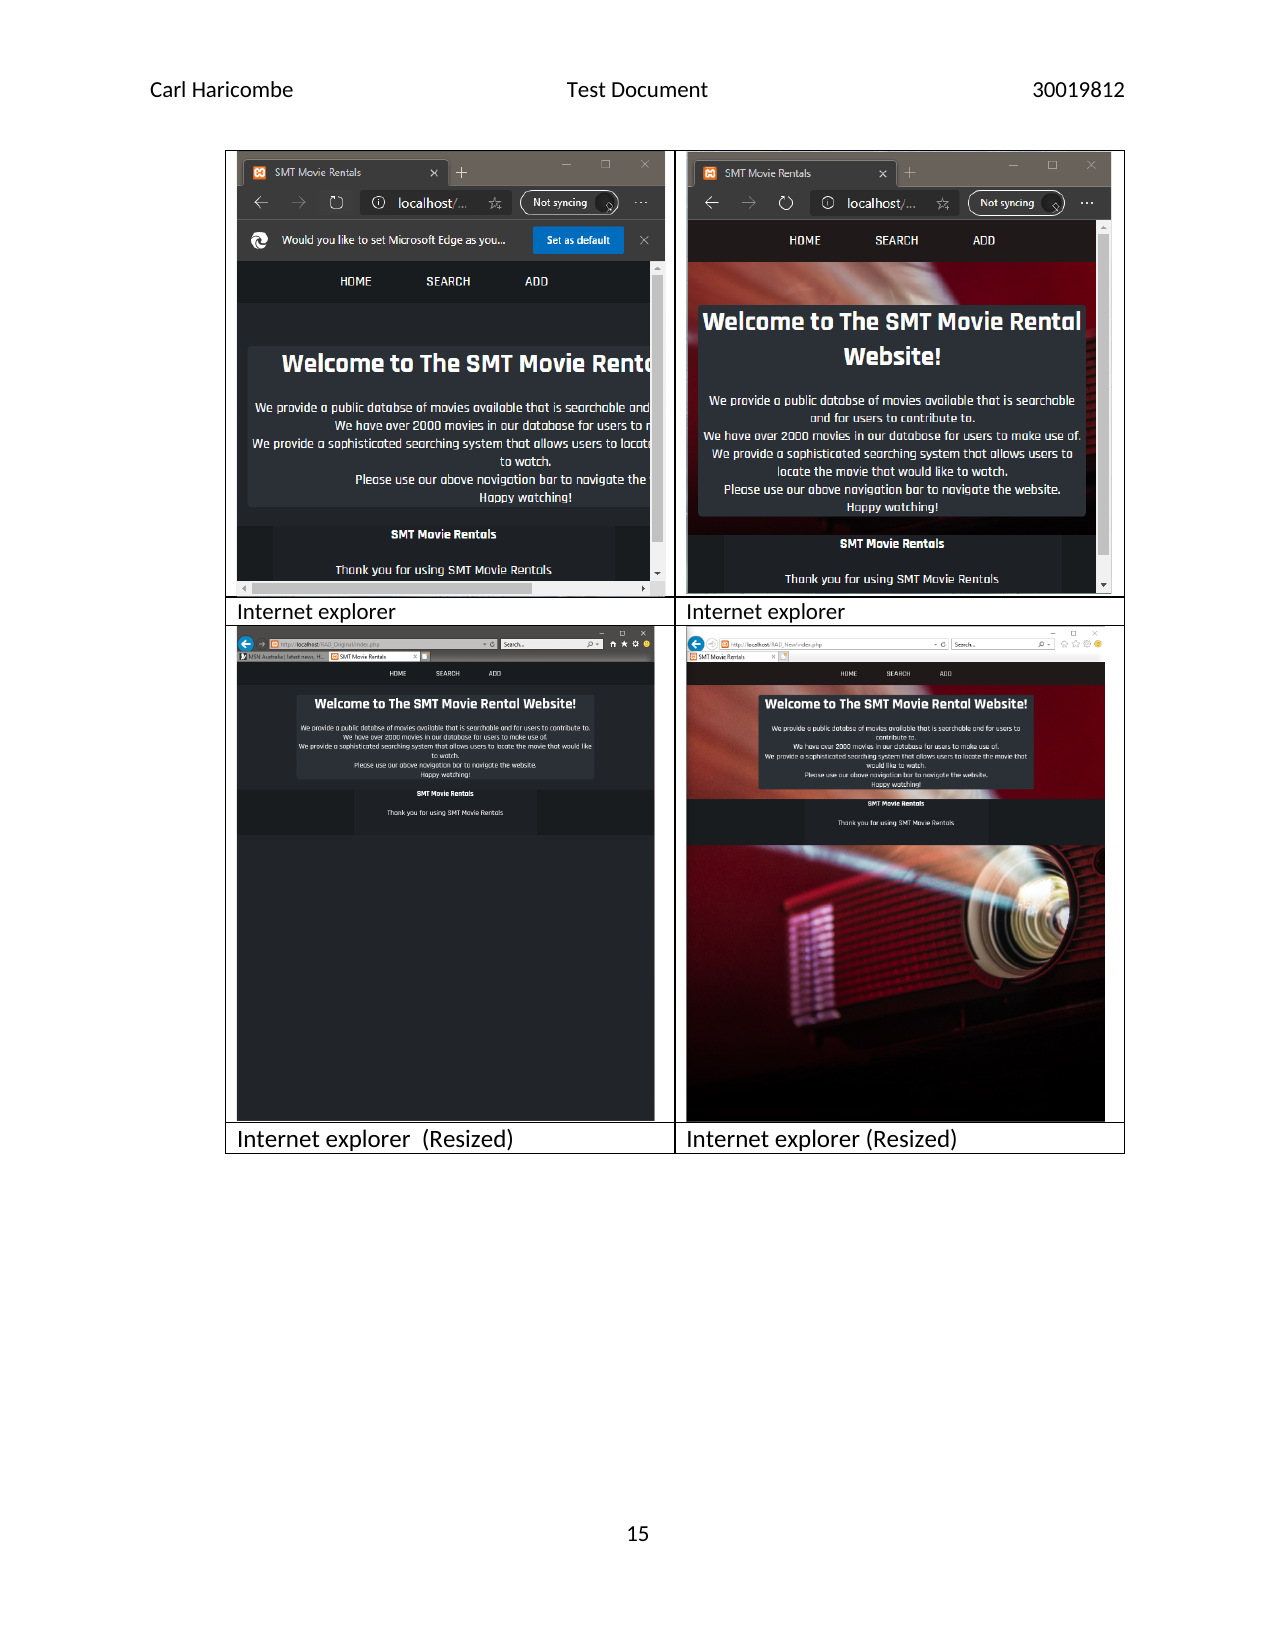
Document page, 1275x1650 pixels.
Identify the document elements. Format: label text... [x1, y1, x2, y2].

table_cell [226, 151, 236, 596]
table_cell [665, 151, 674, 596]
picture [236, 151, 665, 597]
table_cell [1105, 626, 1124, 1122]
table_cell Internet explorer (Resized) [676, 1123, 1124, 1153]
table_cell Internet explorer (Resized) [226, 1123, 674, 1153]
picture [686, 151, 1112, 594]
table_cell Internet explorer [676, 598, 1124, 625]
table_cell [676, 151, 1124, 596]
picture [686, 626, 1105, 1122]
table_cell [226, 626, 674, 1122]
picture [236, 626, 655, 1121]
table_cell [676, 626, 686, 1122]
table_cell Internet explorer [226, 598, 674, 625]
